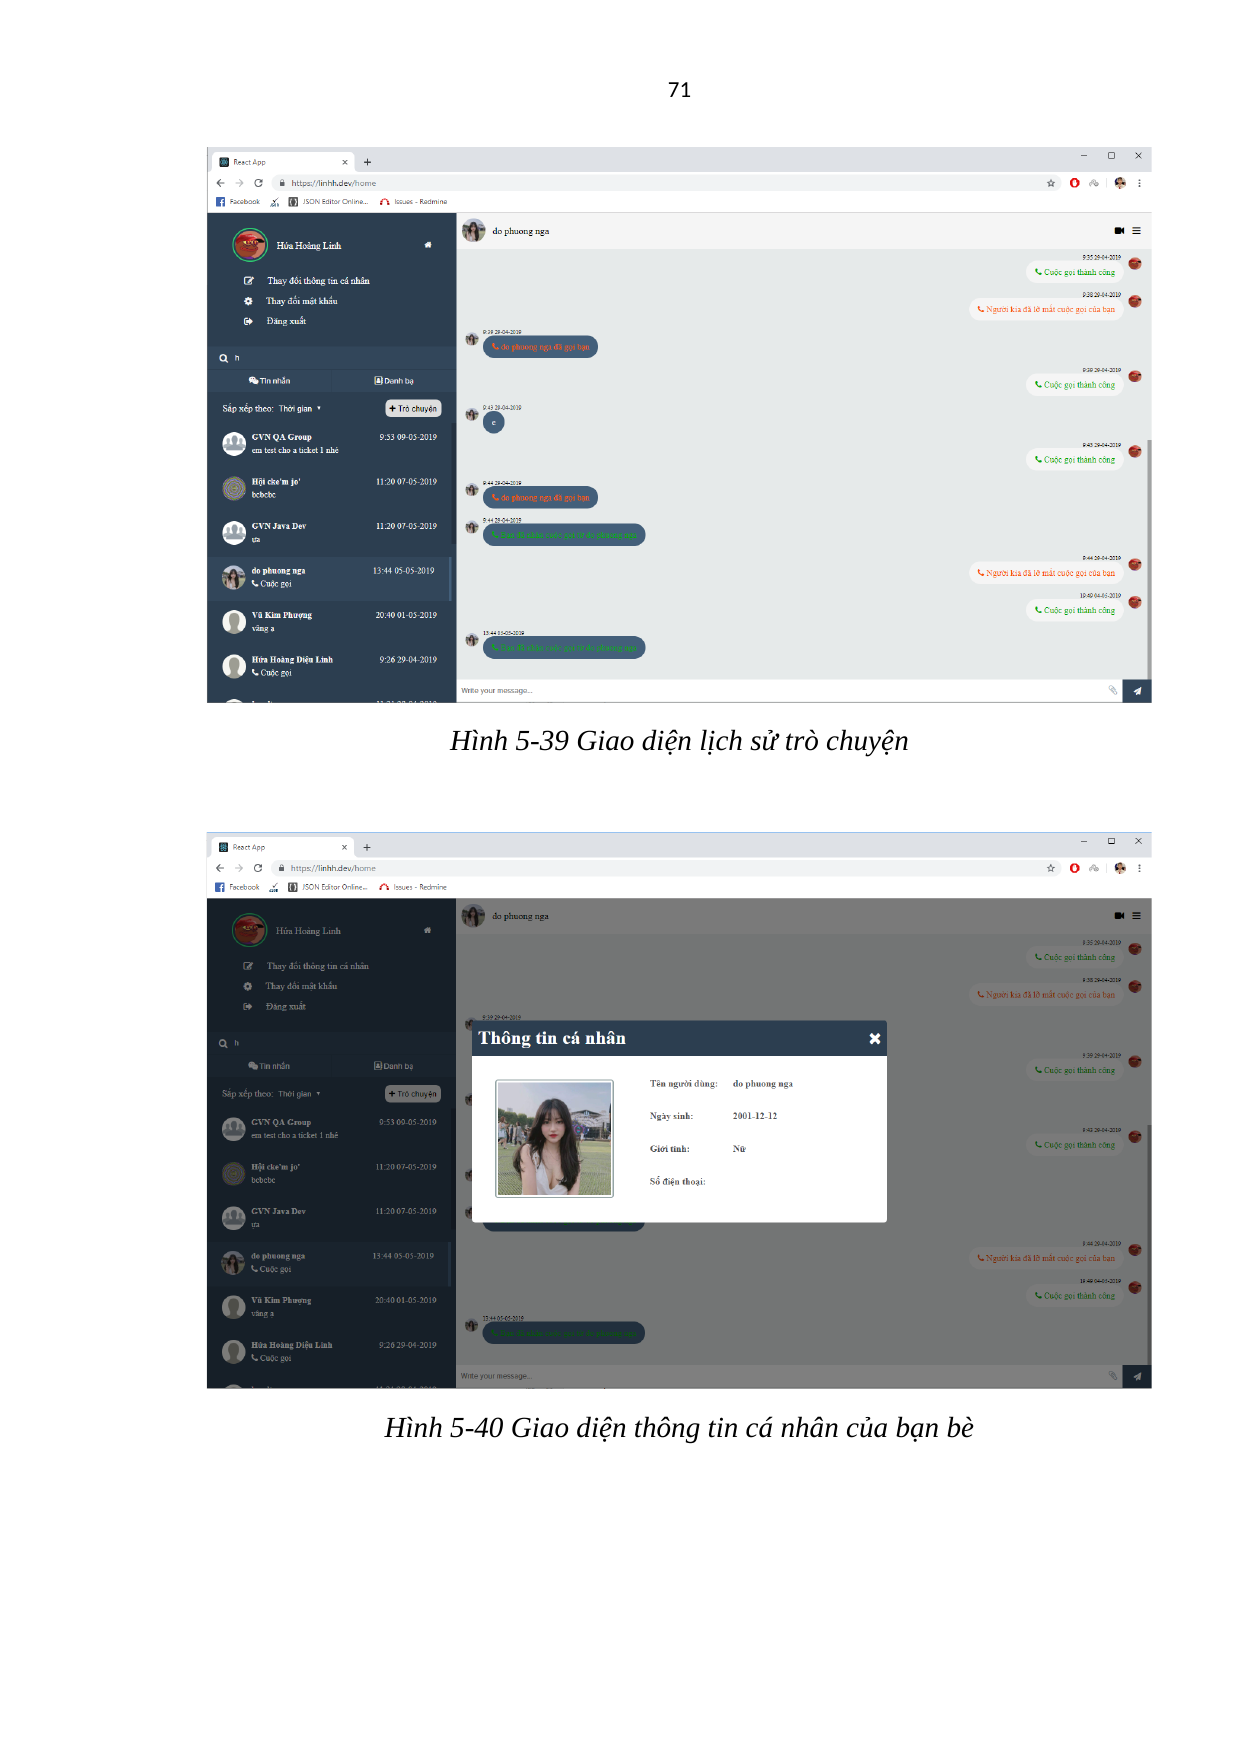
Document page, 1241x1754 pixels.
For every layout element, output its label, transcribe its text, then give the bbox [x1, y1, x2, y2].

picture [206, 147, 1152, 703]
picture [206, 832, 1152, 1389]
